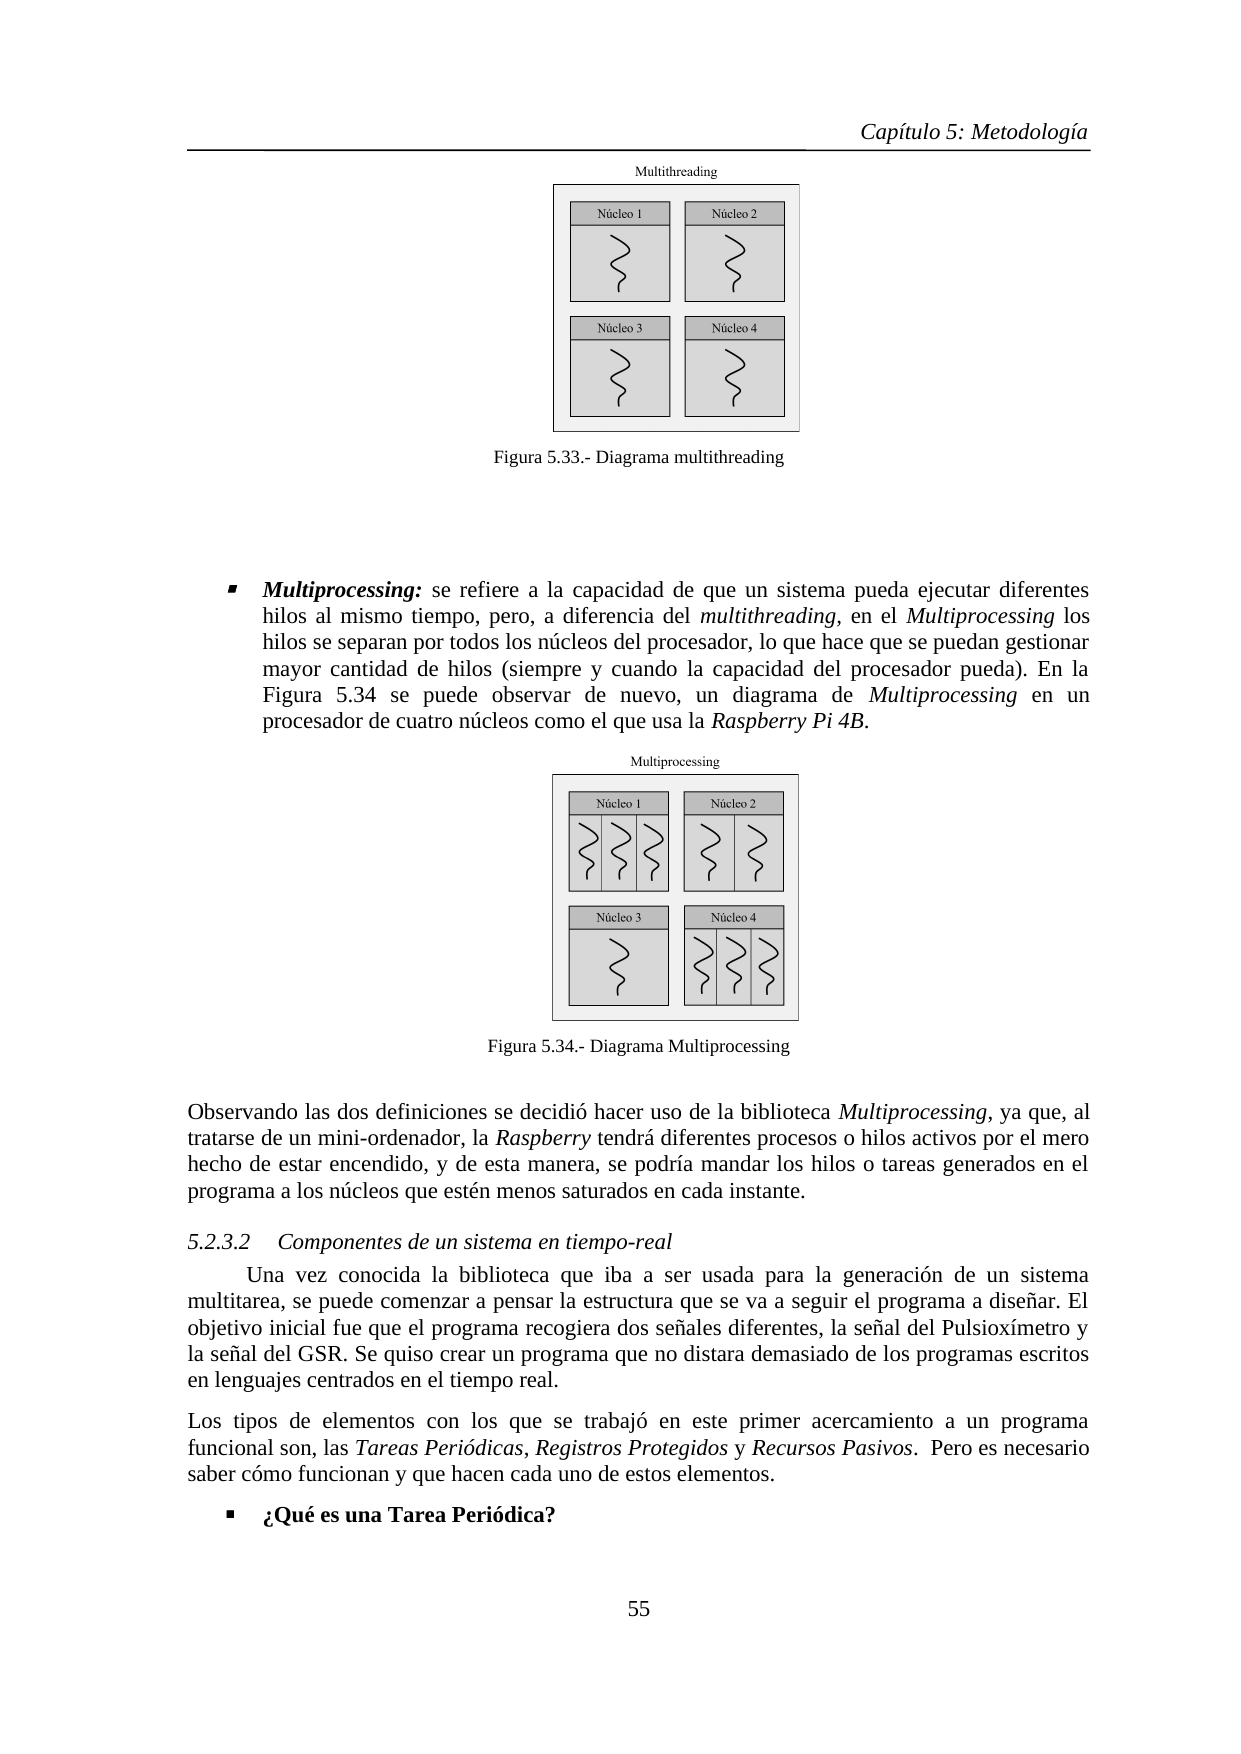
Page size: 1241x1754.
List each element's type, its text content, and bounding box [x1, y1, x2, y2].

text Figura 5.23.- Diagrama Multiprocessing [187, 1035, 1090, 1057]
subtitle Componentes de un sistema en tiempo-real [187, 1228, 1090, 1254]
text Una vez conocida la biblioteca que iba a ser usada para la generación de un sistema multitarea, se puede comenzar a pensar la estructura que se va a seguir el programa a diseñar. El objetivo inicial fue que el programa recogiera dos señales diferentes, la señal del Pulsioxímetro y la señal del GSR. Se quiso crear un programa que no distara demasiado de los programas escritos en lenguajes centrados en el tiempo real. [187, 1261, 1090, 1393]
picture [553, 159, 800, 432]
text Figura 5.22.- Diagrama multithreading [187, 446, 1090, 467]
list ¿Qué es una Tarea Periódica? [225, 1501, 1090, 1527]
picture [552, 748, 799, 1021]
text Observando las dos definiciones se decidió hacer uso de la biblioteca Multiprocessing, ya que, al tratarse de un mini-ordenador, la Raspberry tendrá diferentes procesos o hilos activos por el mero hecho de estar encendido, y de esta manera, se podría mandar los hilos o tareas generados en el programa a los núcleos que estén menos saturados en cada instante. [187, 1098, 1090, 1203]
text Los tipos de elementos con los que se trabajó en este primer acercamiento a un programa funcional son, las Tareas Periódicas, Registros Protegidos y Recursos Pasivos. Pero es necesario saber cómo funcionan y que hacen cada uno de estos elementos. [187, 1407, 1090, 1486]
